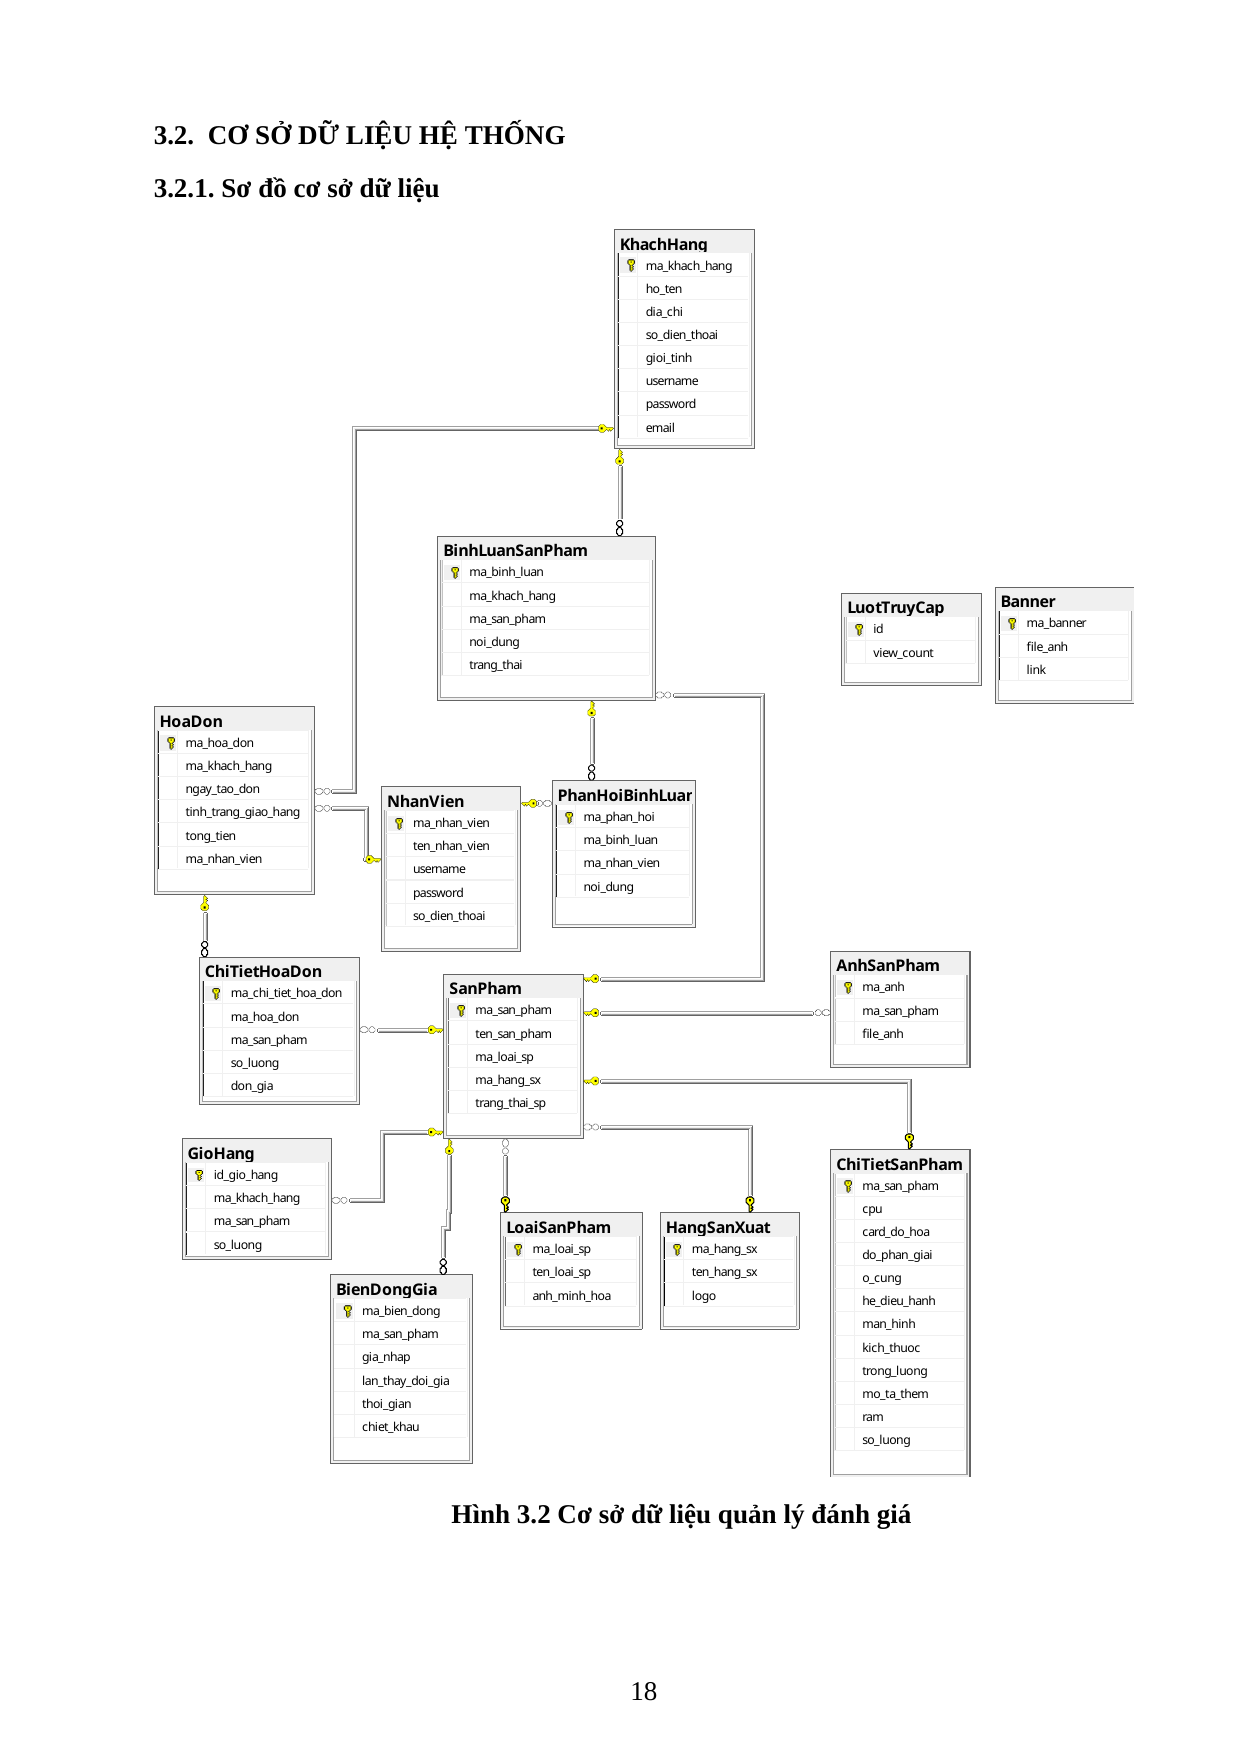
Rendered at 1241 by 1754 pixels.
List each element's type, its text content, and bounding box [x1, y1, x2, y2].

text Hình 3. Cơ sở dữ liệu quản lý đánh giá [228, 1499, 1134, 1530]
text Sơ đồ cơ sở dữ liệu [153, 172, 1134, 203]
text Cơ sở dữ liệu hệ thống [153, 119, 1134, 150]
